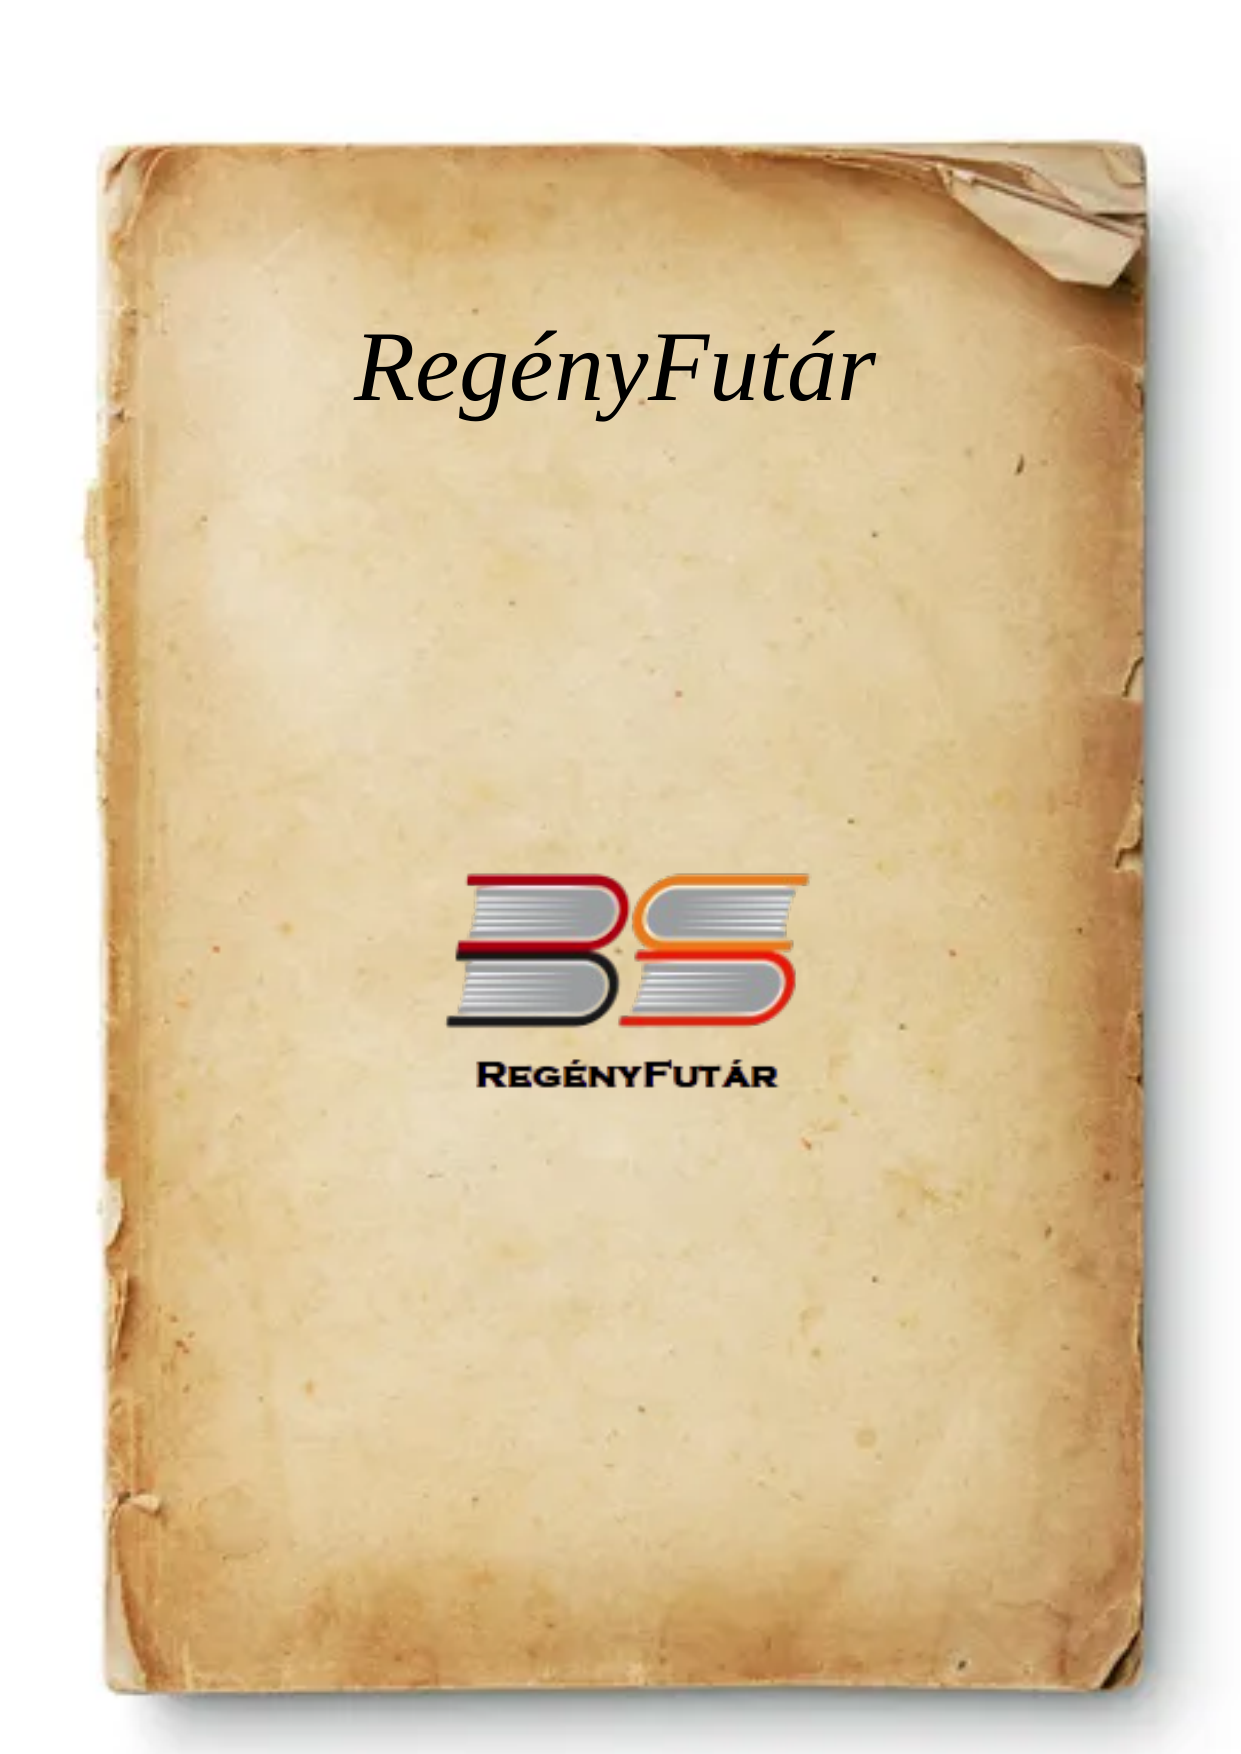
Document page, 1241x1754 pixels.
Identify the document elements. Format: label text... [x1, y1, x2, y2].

text RegényFutár [75, 307, 1165, 422]
picture [0, 0, 1241, 1754]
